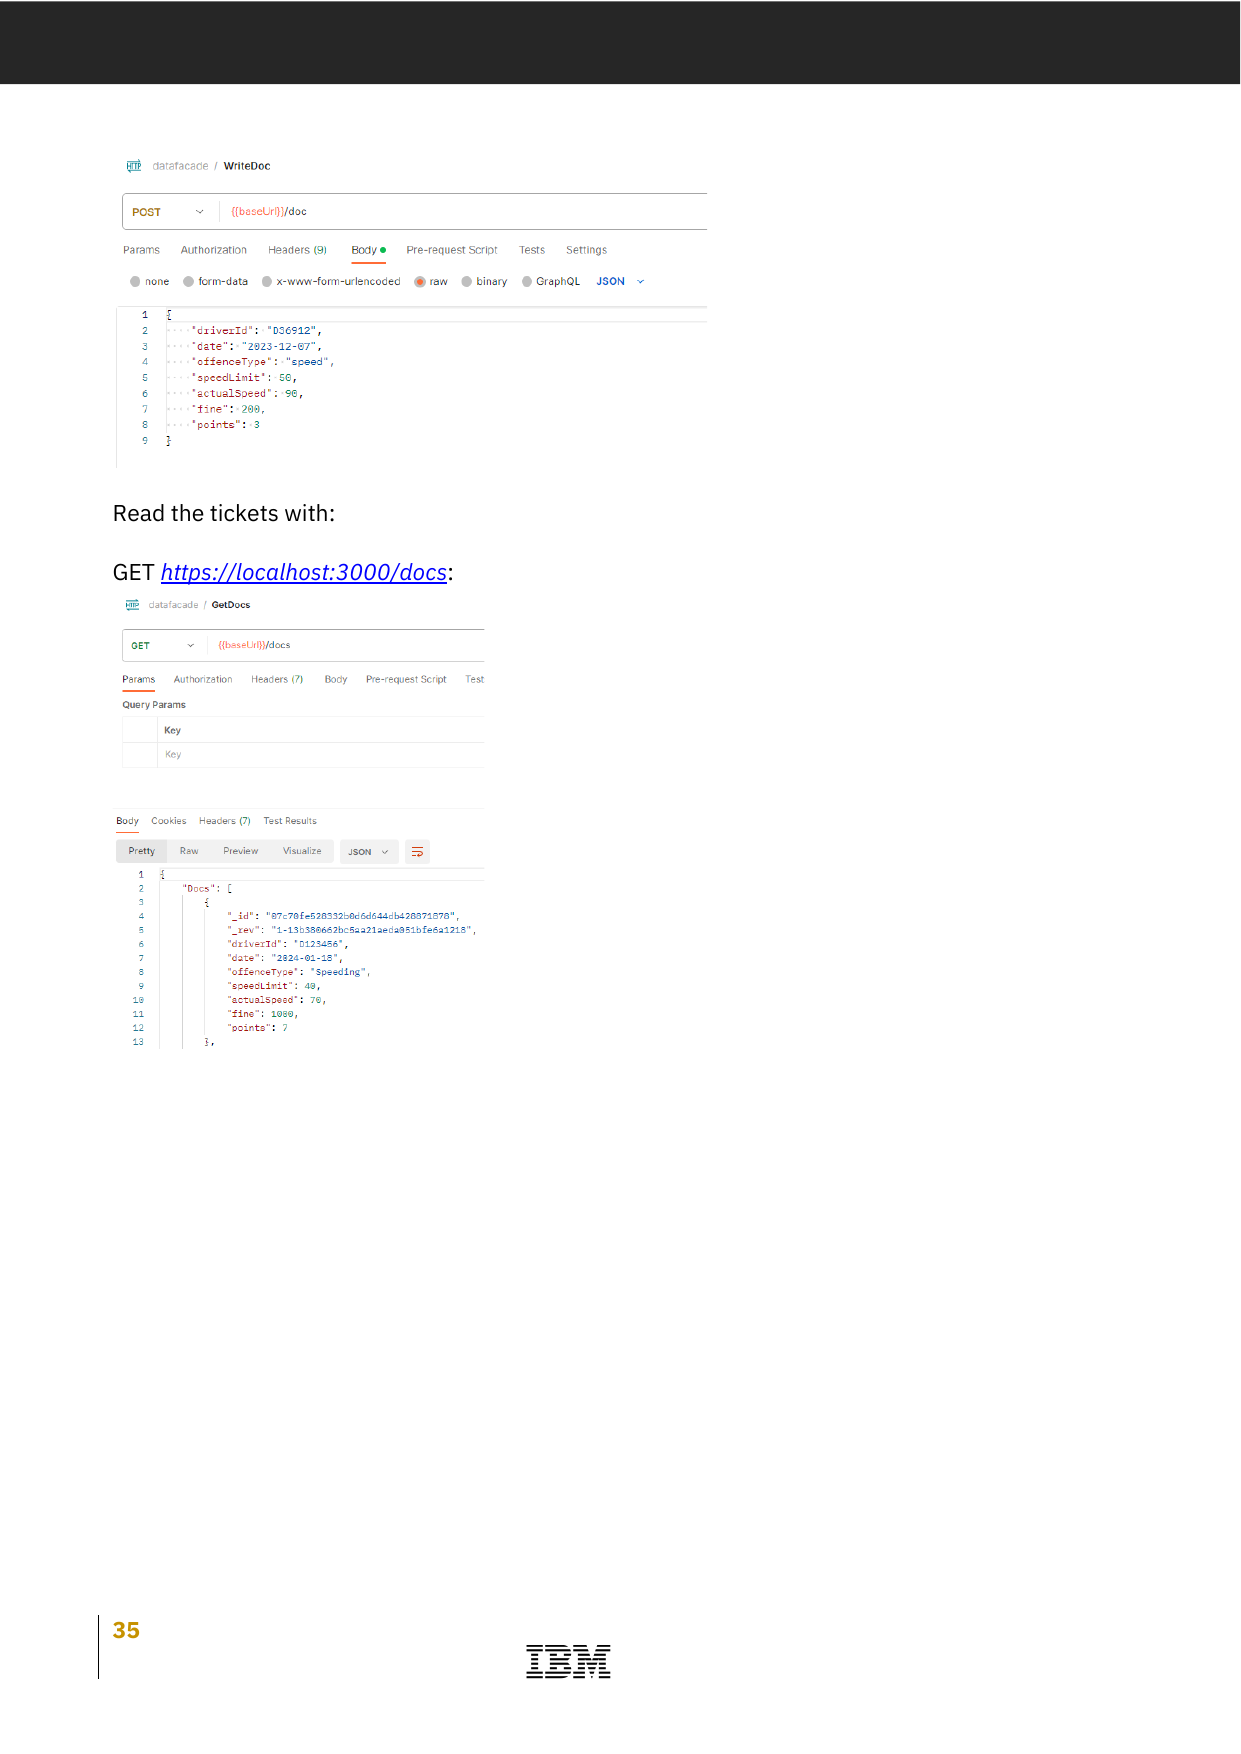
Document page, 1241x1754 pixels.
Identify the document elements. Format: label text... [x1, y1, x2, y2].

text Read the tickets with: [112, 497, 1128, 527]
picture [112, 150, 708, 468]
picture [112, 586, 485, 1049]
text GET https://localhost:3000/docs: [112, 557, 1128, 587]
picture [526, 1645, 611, 1679]
